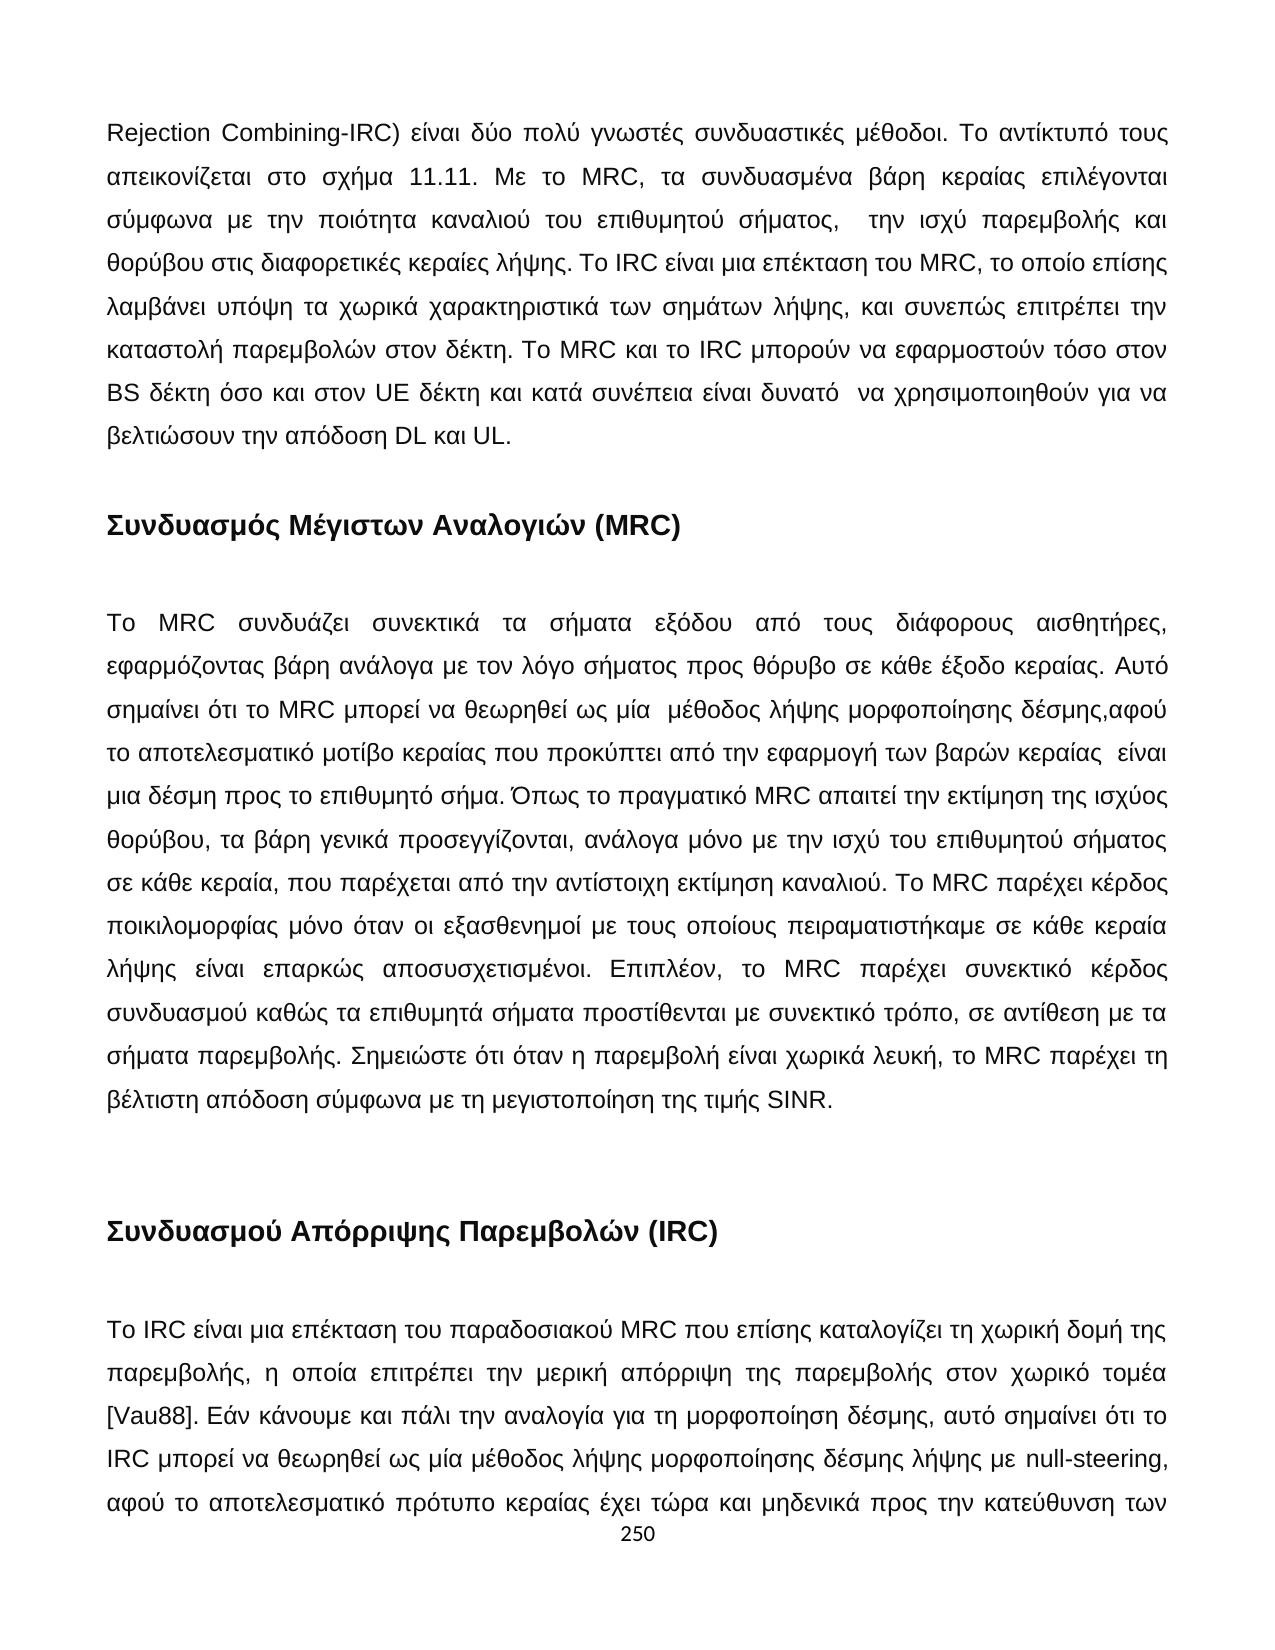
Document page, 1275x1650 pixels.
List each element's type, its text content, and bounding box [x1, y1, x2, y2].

text Συνδυασμού Απόρριψης Παρεμβολών (IRC) [106, 1214, 1169, 1247]
text Συνδυασμός Μέγιστων Αναλογιών (MRC) [106, 507, 1169, 541]
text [106, 1314, 1169, 1516]
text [106, 118, 1169, 450]
text Το MRC συνδυάζει συνεκτικά τα σήματα εξόδου από τους διάφορους αισθητήρες, εφαρμόζοντας βάρη ανάλογα με τον λόγο σήματος προς θόρυβο σε κάθε έξοδο κεραίας. Αυτό σημαίνει ότι το MRC μπορεί να θεωρηθεί ως μία μέθοδος λήψης μορφοποίησης δέσμης,αφού το αποτελεσματικό μοτίβο κεραίας που προκύπτει από την εφαρμογή των βαρών κεραίας είναι μια δέσμη προς το επιθυμητό σήμα. Όπως το πραγματικό MRC απαιτεί την εκτίμηση της ισχύος θορύβου, τα βάρη γενικά προσεγγίζονται, ανάλογα μόνο με την ισχύ του επιθυμητού σήματος σε κάθε κεραία, που παρέχεται από την αντίστοιχη εκτίμηση καναλιού. Το MRC παρέχει κέρδος ποικιλομορφίας μόνο όταν οι εξασθενημοί με τους οποίους πειραματιστήκαμε σε κάθε κεραία λήψης είναι επαρκώς αποσυσχετισμένοι. Επιπλέον, το MRC παρέχει συνεκτικό κέρδος συνδυασμού καθώς τα επιθυμητά σήματα προστίθενται με συνεκτικό τρόπο, σε αντίθεση με τα σήματα παρεμβολής. Σημειώστε ότι όταν η παρεμβολή είναι χωρικά λευκή, το MRC παρέχει τη βέλτιστη απόδοση σύμφωνα με τη μεγιστοποίηση της τιμής SINR. [106, 608, 1169, 1113]
